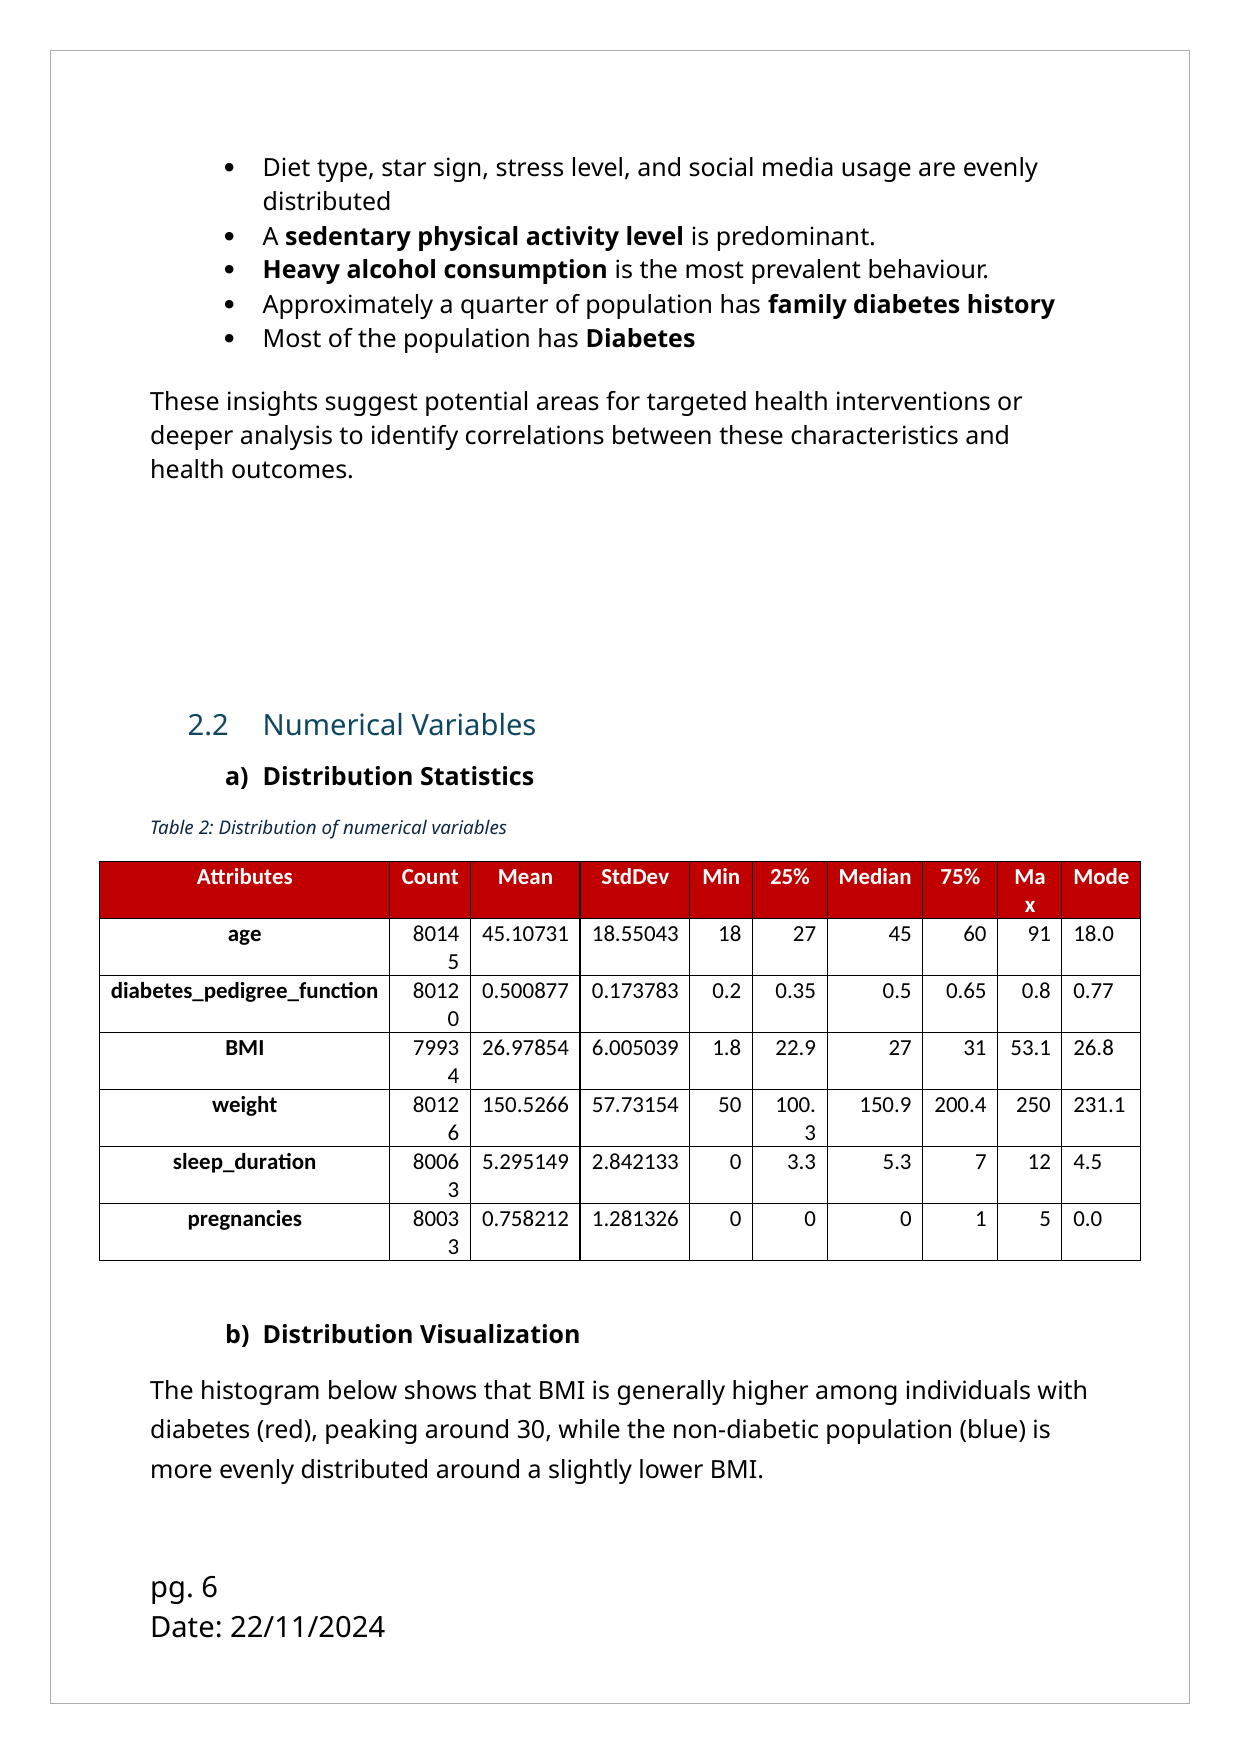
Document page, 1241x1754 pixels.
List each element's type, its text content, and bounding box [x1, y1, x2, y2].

table_cell 12 [998, 1147, 1061, 1203]
list Approximately a quarter of population has family diabetes history [225, 286, 1090, 320]
table_cell 80120 [390, 976, 470, 1032]
table_header Mean [471, 862, 579, 918]
list Most of the population has Diabetes [225, 320, 1090, 354]
table_cell 2.842133 [581, 1147, 689, 1203]
table_header Count [390, 862, 470, 918]
table_header Median [828, 862, 922, 918]
table_cell 57.73154 [581, 1090, 689, 1146]
table_cell 4.5 [1062, 1147, 1140, 1203]
text Table 2: Distribution of numerical variables [150, 814, 1090, 840]
table_cell 7 [923, 1147, 997, 1203]
table_cell 150.5266 [471, 1090, 579, 1146]
table_header Attributes [100, 862, 389, 918]
table_cell 0.758212 [471, 1204, 579, 1260]
subtitle Numerical Variables [187, 704, 1090, 744]
table_cell 6.005039 [581, 1033, 689, 1089]
table_cell 26.97854 [471, 1033, 579, 1089]
table_cell 100.3 [753, 1090, 827, 1146]
table_cell 150.9 [828, 1090, 922, 1146]
table_cell 1 [923, 1204, 997, 1260]
table_cell 5.295149 [471, 1147, 579, 1203]
table_cell 0.500877 [471, 976, 579, 1032]
table_cell 80063 [390, 1147, 470, 1203]
table_cell 0.35 [753, 976, 827, 1032]
table_cell 5 [998, 1204, 1061, 1260]
list Heavy alcohol consumption is the most prevalent behaviour. [225, 252, 1090, 286]
table_cell sleep_duration [100, 1147, 389, 1203]
table_cell 18 [690, 919, 752, 975]
list Distribution Statistics [225, 758, 1090, 793]
table_cell 27 [828, 1033, 922, 1089]
list A sedentary physical activity level is predominant. [225, 218, 1090, 252]
table_cell 0.2 [690, 976, 752, 1032]
table_cell 0 [690, 1147, 752, 1203]
table_cell 3.3 [753, 1147, 827, 1203]
table_header Min [690, 862, 752, 918]
table_cell 231.1 [1062, 1090, 1140, 1146]
table_cell 0.8 [998, 976, 1061, 1032]
table_cell 18.0 [1062, 919, 1140, 975]
table_cell 0 [828, 1204, 922, 1260]
table_cell 200.4 [923, 1090, 997, 1146]
table_cell BMI [100, 1033, 389, 1089]
table_cell diabetes_pedigree_function [100, 976, 389, 1032]
table_cell 26.8 [1062, 1033, 1140, 1089]
table_cell weight [100, 1090, 389, 1146]
table_header 75% [923, 862, 997, 918]
text The histogram below shows that BMI is generally higher among individuals with diabetes (red), peaking around 30, while the non-diabetic population (blue) is more evenly distributed around a slightly lower BMI. [150, 1373, 1090, 1485]
table_cell 80126 [390, 1090, 470, 1146]
table_cell 60 [923, 919, 997, 975]
table_cell 18.55043 [581, 919, 689, 975]
table_cell 0.0 [1062, 1204, 1140, 1260]
table_header 25% [753, 862, 827, 918]
table_cell 80145 [390, 919, 470, 975]
table_cell 5.3 [828, 1147, 922, 1203]
table_cell 0.77 [1062, 976, 1140, 1032]
list Diet type, star sign, stress level, and social media usage are evenly distributed [225, 150, 1090, 218]
table_header Max [998, 862, 1061, 918]
table_cell 53.1 [998, 1033, 1061, 1089]
table_cell 0 [753, 1204, 827, 1260]
table_cell pregnancies [100, 1204, 389, 1260]
table_cell 79934 [390, 1033, 470, 1089]
table_header Mode [1062, 862, 1140, 918]
table_cell 250 [998, 1090, 1061, 1146]
list Distribution Visualization [225, 1317, 1090, 1351]
table_cell 1.281326 [581, 1204, 689, 1260]
table_cell 0 [690, 1204, 752, 1260]
table_cell age [100, 919, 389, 975]
table_cell 0.65 [923, 976, 997, 1032]
table_cell 0.173783 [581, 976, 689, 1032]
table_cell 27 [753, 919, 827, 975]
table_cell 45.10731 [471, 919, 579, 975]
table_cell 91 [998, 919, 1061, 975]
table_cell 50 [690, 1090, 752, 1146]
table_cell 45 [828, 919, 922, 975]
table_cell 22.9 [753, 1033, 827, 1089]
text These insights suggest potential areas for targeted health interventions or deeper analysis to identify correlations between these characteristics and health outcomes. [150, 383, 1090, 486]
table_header StdDev [581, 862, 689, 918]
table_cell 0.5 [828, 976, 922, 1032]
table_cell 80033 [390, 1204, 470, 1260]
table_cell 31 [923, 1033, 997, 1089]
table_cell 1.8 [690, 1033, 752, 1089]
